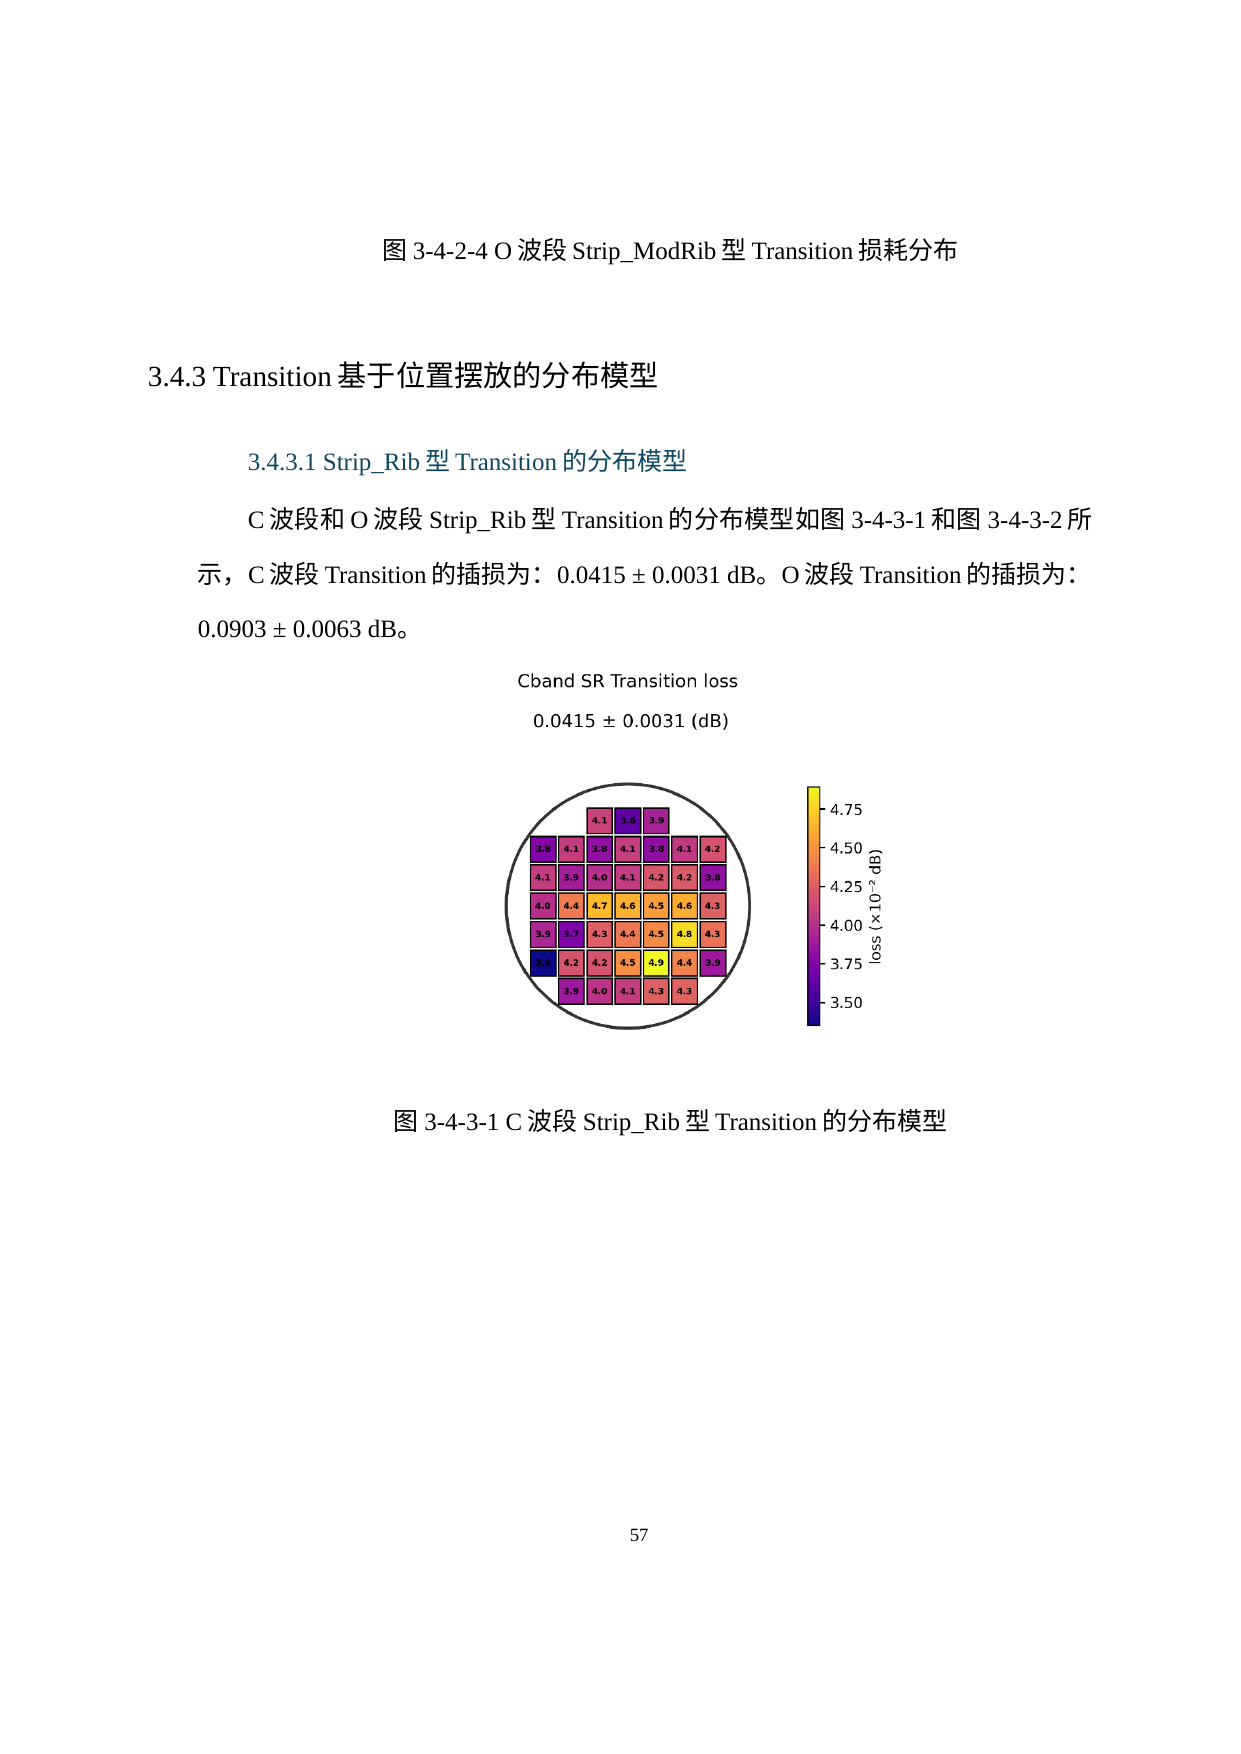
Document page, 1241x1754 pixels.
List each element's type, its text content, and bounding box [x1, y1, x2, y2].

text C波段和O波段Strip_Rib型Transition的分布模型如图 3-4-3-1和图 3-4-3-2所示，C波段Transition的插损为：0.0415 ± 0.0031 dB。O波段Transition的插损为：0.0903 ± 0.0063 dB。 [198, 500, 1092, 645]
subtitle 3.4.3 Transition基于位置摆放的分布模型 [148, 353, 1092, 395]
subtitle 3.4.3.1 Strip_Rib型Transition的分布模型 [198, 441, 1092, 477]
text 图 3-4-2-4 O波段Strip_ModRib型Transition损耗分布 [198, 230, 1092, 267]
text 图 3-4-3-1 C波段 Strip_Rib型Transition的分布模型 [198, 1101, 1092, 1137]
picture [447, 662, 893, 1087]
